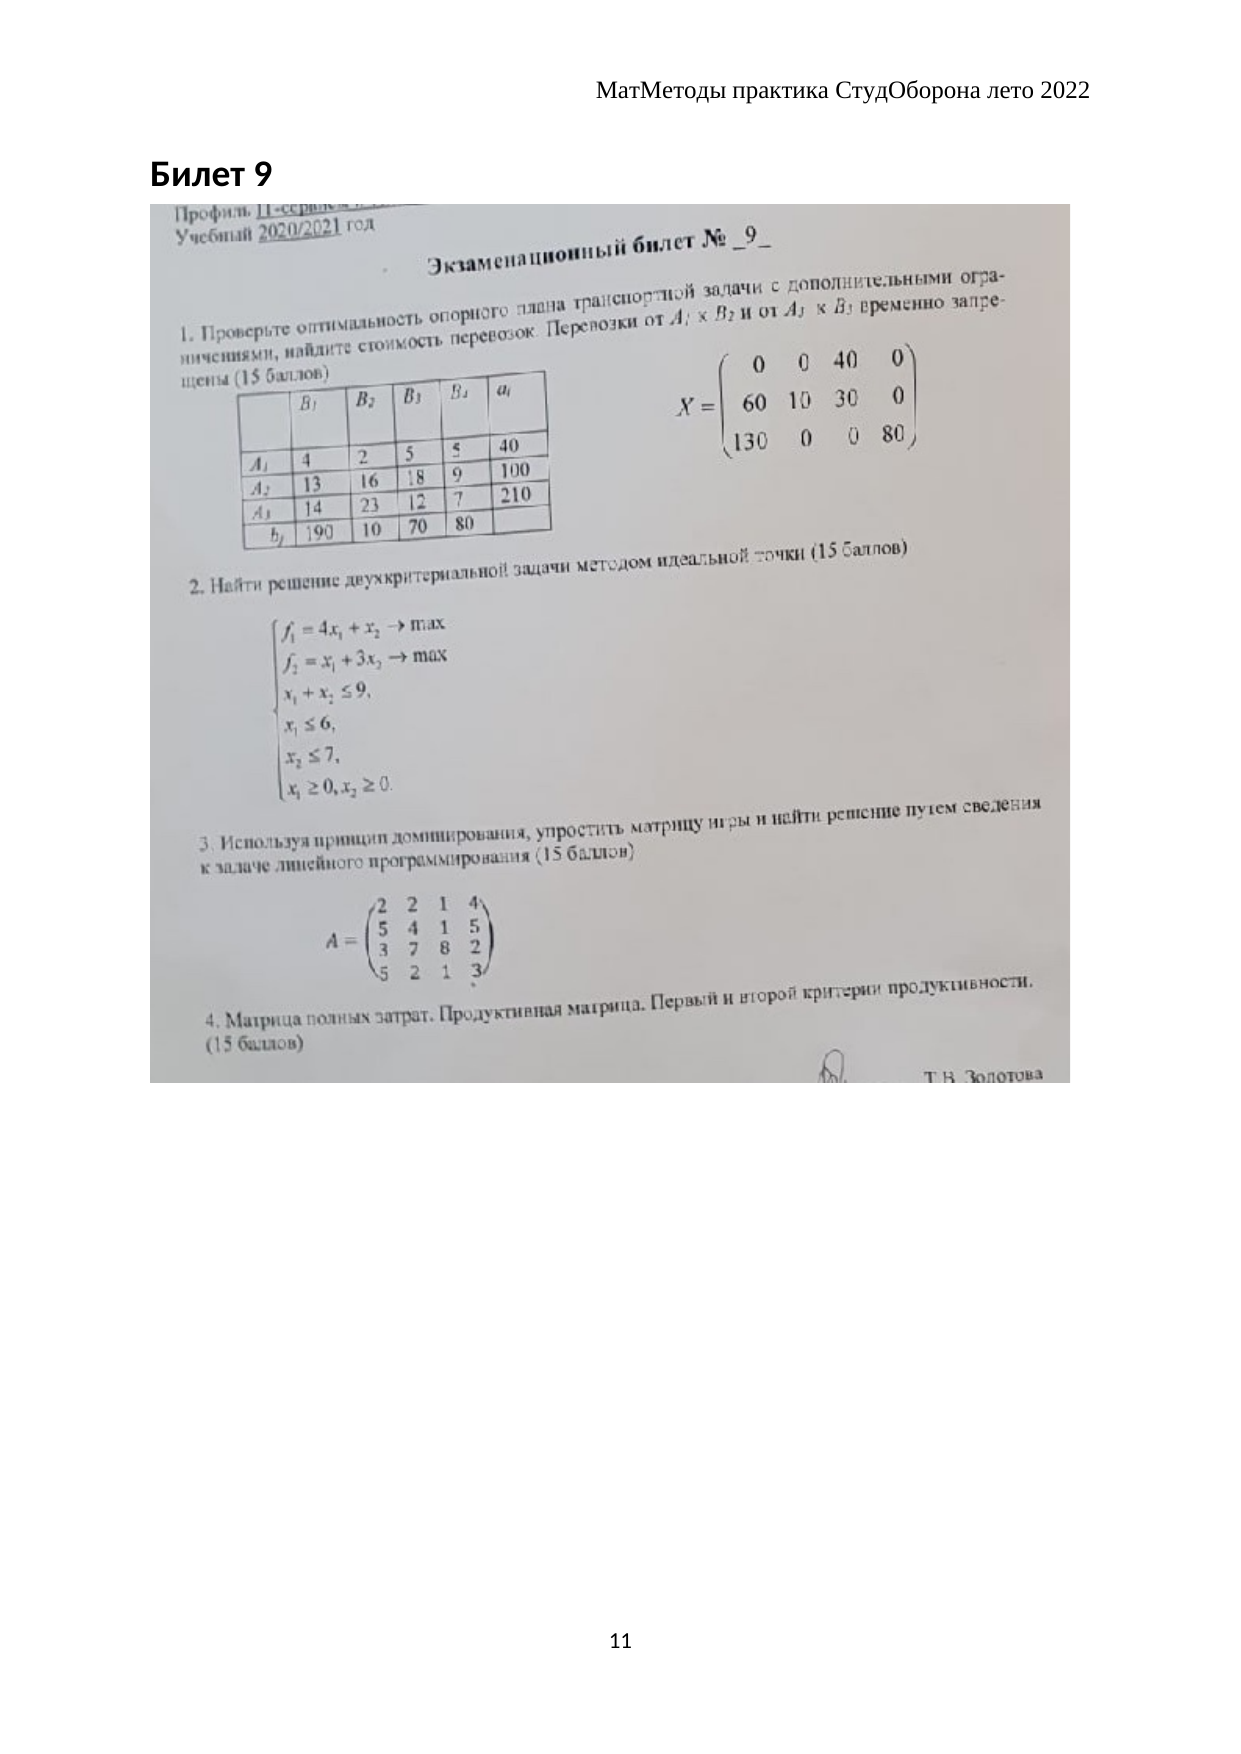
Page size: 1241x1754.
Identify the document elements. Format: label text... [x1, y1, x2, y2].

picture [150, 204, 1071, 1083]
subtitle Билет 9 [150, 150, 1090, 196]
